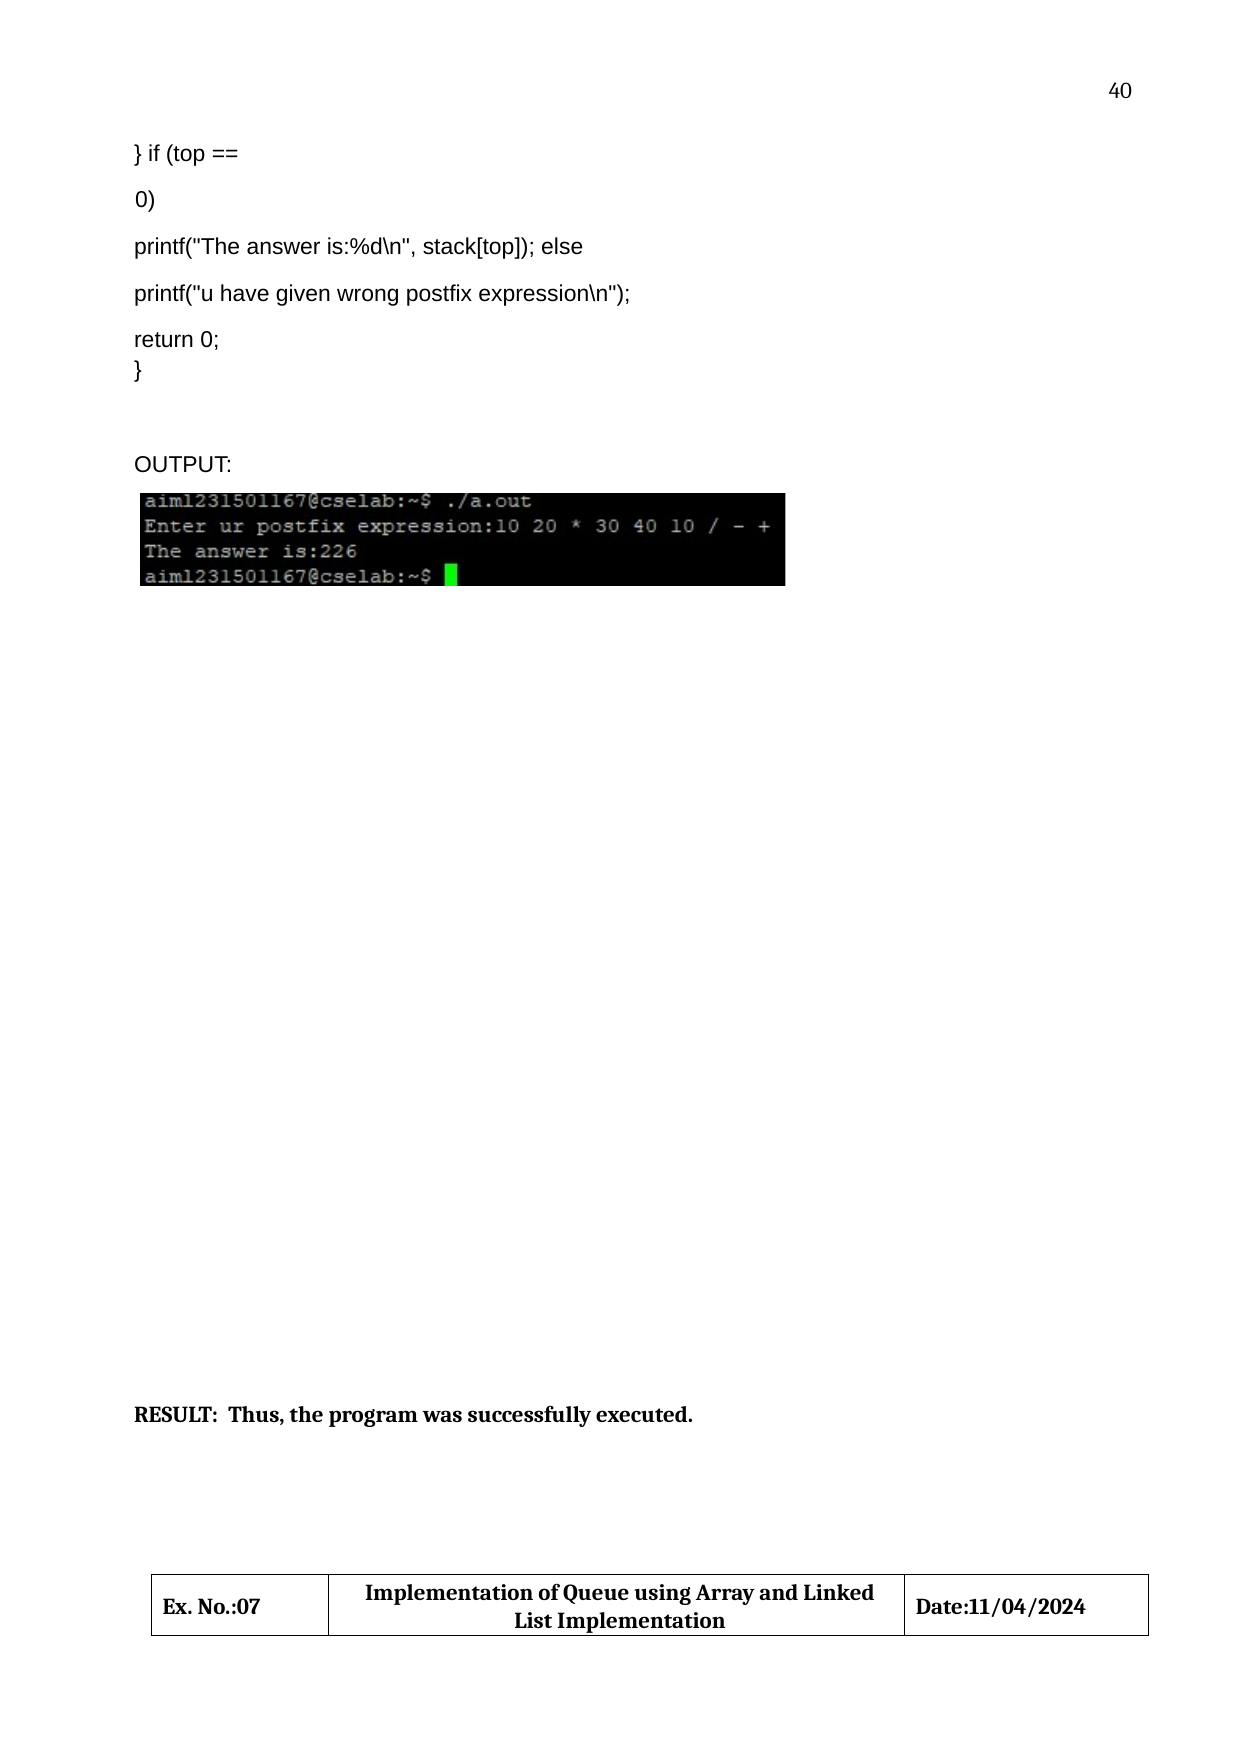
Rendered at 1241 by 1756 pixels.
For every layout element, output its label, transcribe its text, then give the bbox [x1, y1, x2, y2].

table_header Implementation of Queue using Array and Linked List Implementation [329, 1575, 904, 1635]
text printf("u have given wrong postfix expression\n"); [134, 279, 976, 306]
text } [134, 356, 976, 382]
text printf("The answer is:%d\n", stack[top]); else [134, 233, 584, 259]
table_header Ex. No.:07 [152, 1575, 328, 1635]
table_header Date:11/04/2024 [905, 1575, 1148, 1635]
text OUTPUT: [134, 451, 976, 477]
text RESULT: Thus, the program was successfully executed. [134, 1402, 1136, 1428]
text return 0; [134, 326, 976, 352]
text } if (top == 0) [134, 139, 252, 212]
picture [140, 493, 786, 586]
